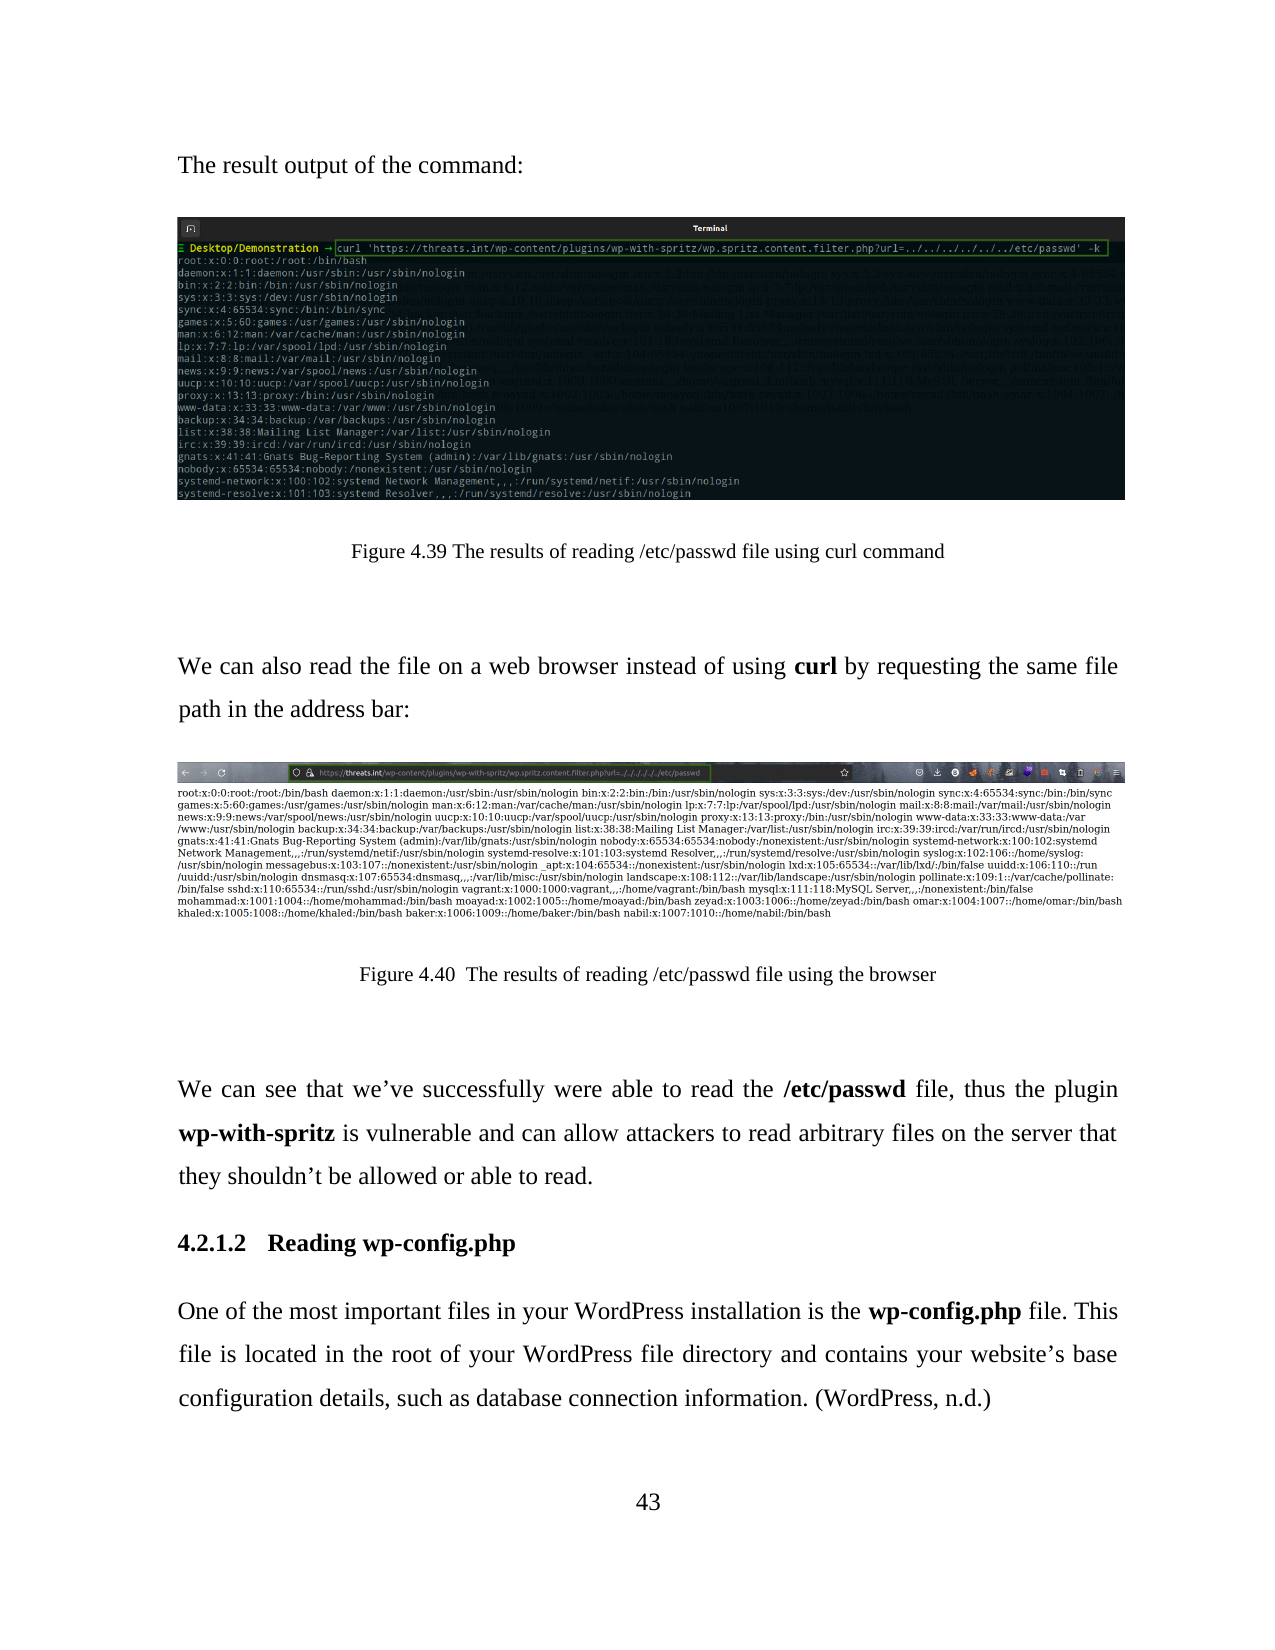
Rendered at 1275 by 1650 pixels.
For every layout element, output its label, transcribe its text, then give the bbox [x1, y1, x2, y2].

text We can see that we’ve successfully were able to read the /etc/passwd file, thus the plugin wp-with-spritz is vulnerable and can allow attackers to read arbitrary files on the server that they shouldn’t be allowed or able to read. [177, 1074, 1118, 1189]
picture [177, 217, 1125, 500]
text The result output of the command: [177, 150, 1118, 179]
text We can also read the file on a web browser instead of using curl by requesting the same file path in the address bar: [177, 651, 1118, 723]
picture [177, 762, 1125, 923]
subtitle Reading wp-config.php [177, 1228, 1125, 1257]
text One of the most important files in your WordPress installation is the wp-config.php file. This file is located in the root of your WordPress file directory and contains your website’s base configuration details, such as database connection information. [177, 1296, 1118, 1411]
